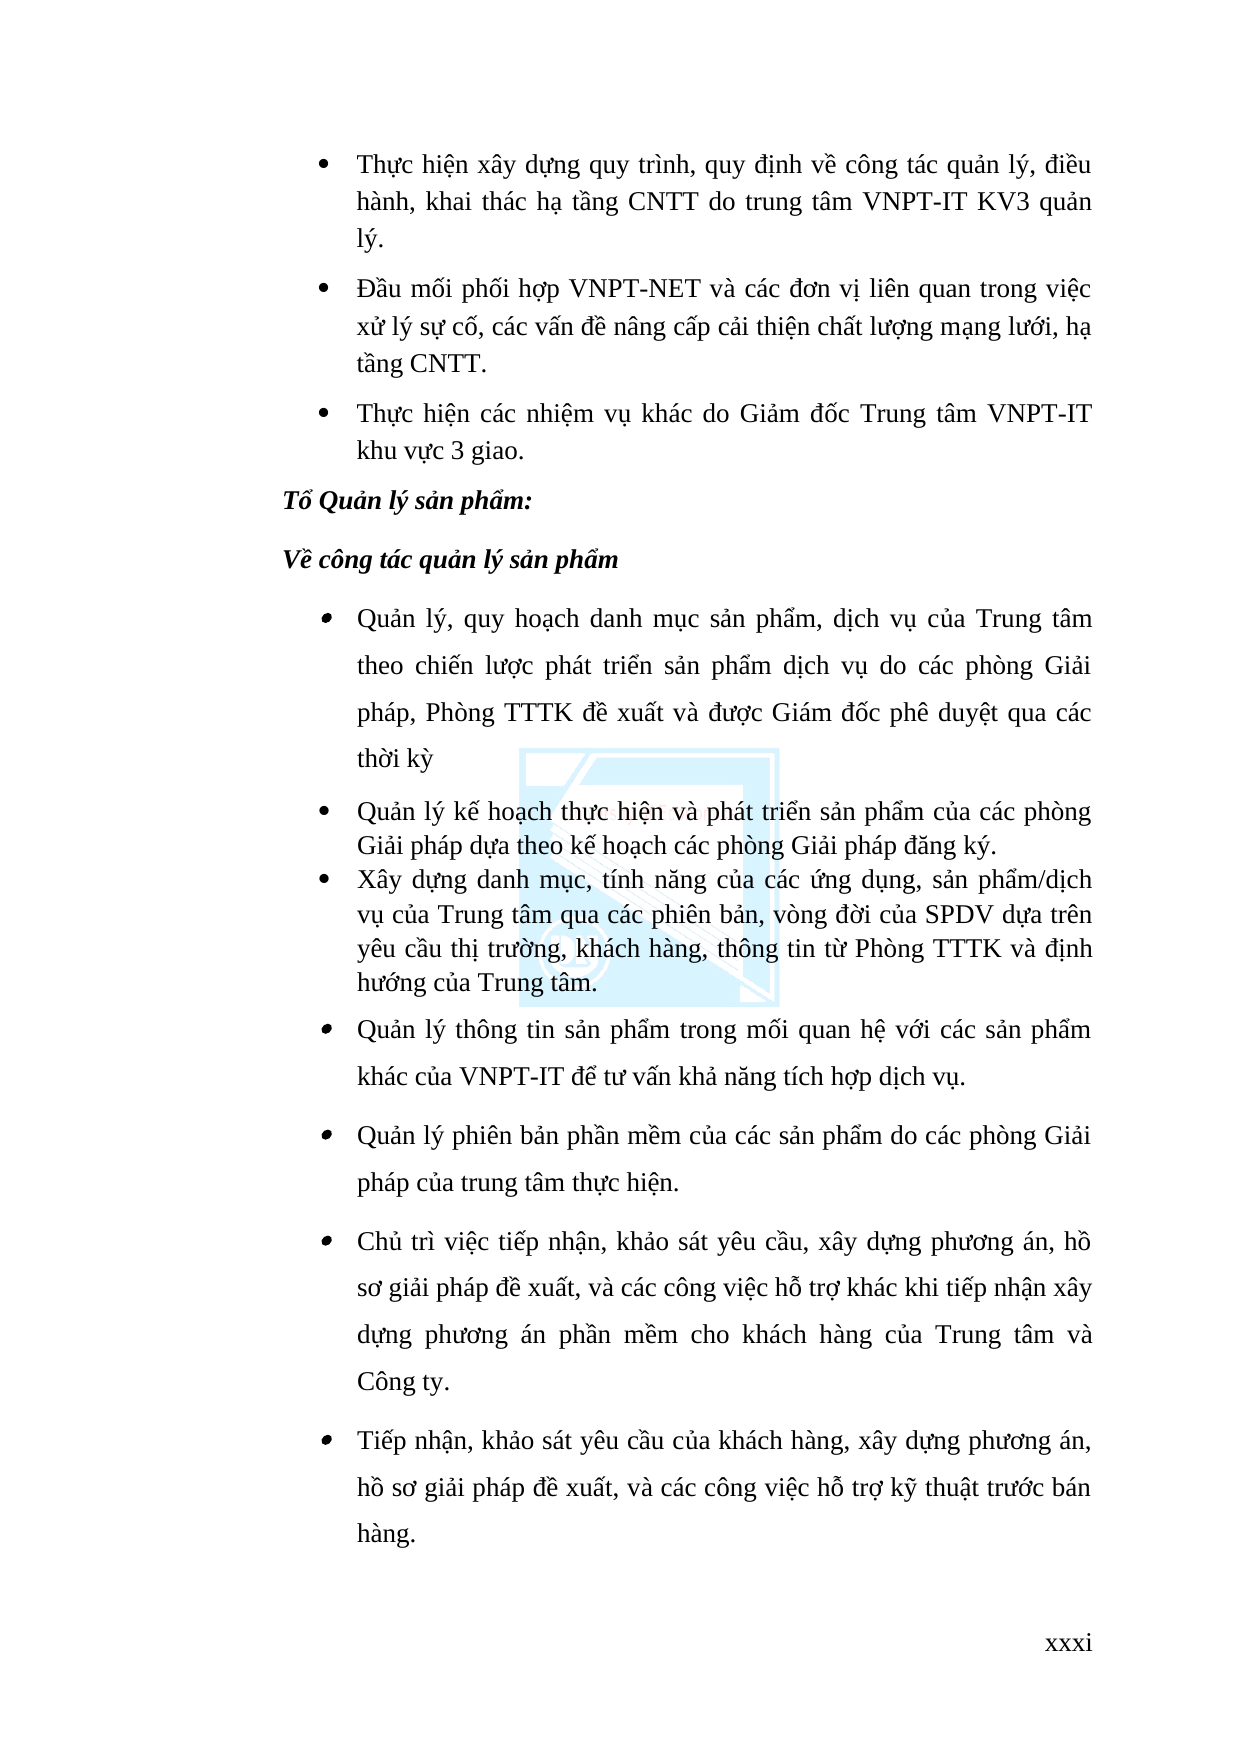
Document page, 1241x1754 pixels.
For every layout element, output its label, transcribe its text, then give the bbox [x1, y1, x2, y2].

list Quản lý phiên bản phần mềm của các sản phẩm do các phòng Giải pháp của trung tâm thực hiện. [319, 1119, 1092, 1197]
list Quản lý kế hoạch thực hiện và phát triển sản phẩm của các phòng Giải pháp dựa theo kế hoạch các phòng Giải pháp đăng ký. [319, 795, 1092, 861]
list Đầu mối phối hợp VNPT-NET và các đơn vị liên quan trong việc xử lý sự cố, các vấn đề nâng cấp cải thiện chất lượng mạng lưới, hạ tầng CNTT. [319, 272, 1092, 378]
list Quản lý, quy hoạch danh mục sản phẩm, dịch vụ của Trung tâm theo chiến lược phát triển sản phẩm dịch vụ do các phòng Giải pháp, Phòng TTTK đề xuất và được Giám đốc phê duyệt qua các thời kỳ [319, 602, 1092, 773]
list Xây dựng danh mục, tính năng của các ứng dụng, sản phẩm/dịch vụ của Trung tâm qua các phiên bản, vòng đời của SPDV dựa trên yêu cầu thị trường, khách hàng, thông tin từ Phòng TTTK và định hướng của Trung tâm. [319, 864, 1092, 997]
list Thực hiện các nhiệm vụ khác do Giảm đốc Trung tâm VNPT-IT khu vực 3 giao. [319, 397, 1092, 465]
list Quản lý thông tin sản phẩm trong mối quan hệ với các sản phẩm khác của VNPT-IT để tư vấn khả năng tích hợp dịch vụ. [319, 1013, 1092, 1091]
list Chủ trì việc tiếp nhận, khảo sát yêu cầu, xây dựng phương án, hồ sơ giải pháp đề xuất, và các công việc hỗ trợ khác khi tiếp nhận xây dựng phương án phần mềm cho khách hàng của Trung tâm và Công ty. [319, 1225, 1092, 1396]
list Tổ Quản lý sản phẩm: [282, 484, 1092, 515]
list Thực hiện xây dựng quy trình, quy định về công tác quản lý, điều hành, khai thác hạ tầng CNTT do trung tâm VNPT-IT KV3 quản lý. [319, 148, 1092, 253]
list Về công tác quản lý sản phẩm [282, 543, 1092, 574]
list Tiếp nhận, khảo sát yêu cầu của khách hàng, xây dựng phương án, hồ sơ giải pháp đề xuất, và các công việc hỗ trợ kỹ thuật trước bán hàng. [319, 1424, 1092, 1549]
